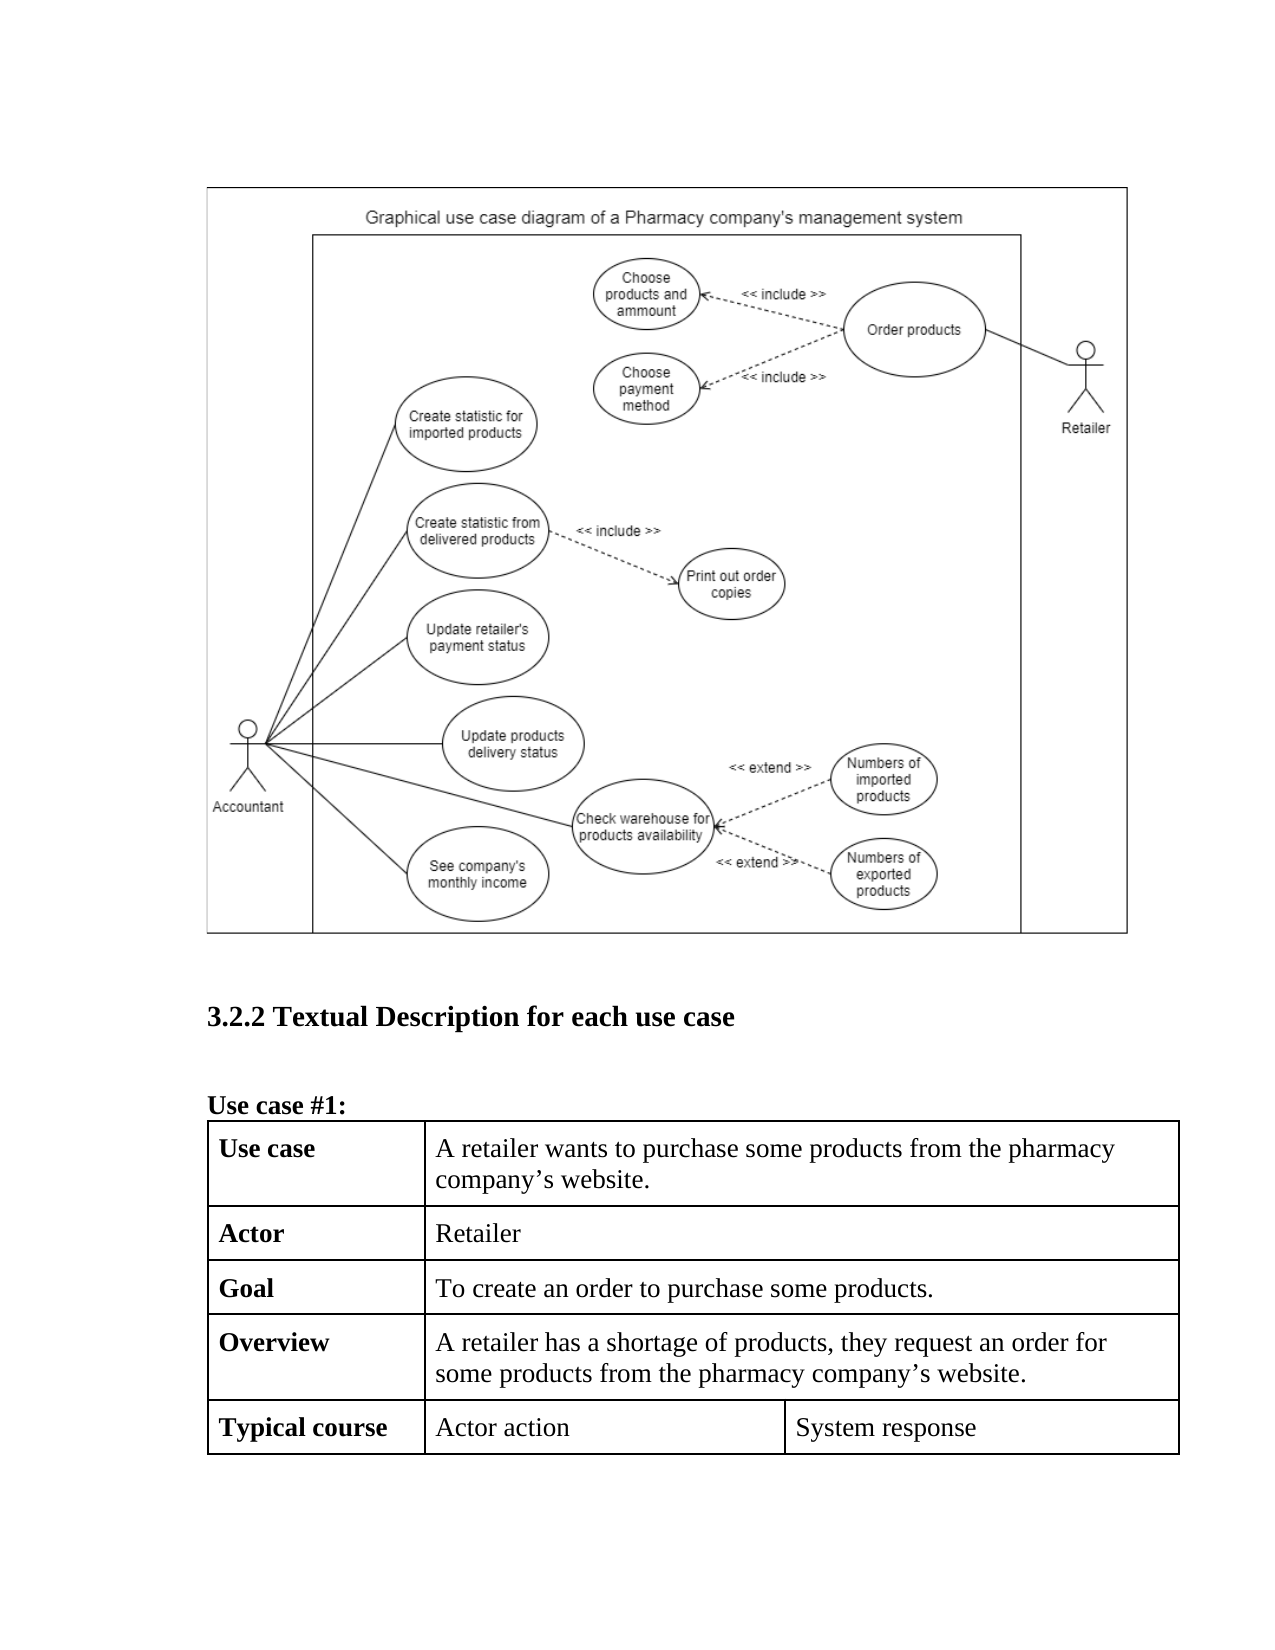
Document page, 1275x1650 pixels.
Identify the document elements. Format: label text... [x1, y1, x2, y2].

table_header Use case [209, 1122, 424, 1205]
table_header A retailer wants to purchase some products from the pharmacy company’s website. [426, 1122, 1178, 1205]
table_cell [426, 1401, 784, 1452]
picture [206, 187, 1129, 935]
table_cell Overview [209, 1315, 424, 1398]
table_cell Actor [209, 1207, 424, 1259]
table_cell Retailer [426, 1207, 1178, 1259]
text Use case #1: [207, 1089, 1157, 1120]
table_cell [786, 1401, 1178, 1452]
table_cell Goal [209, 1261, 424, 1313]
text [207, 187, 1157, 1033]
table_cell To create an order to purchase some products. [426, 1261, 1178, 1313]
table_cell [209, 1401, 424, 1452]
table_cell A retailer has a shortage of products, they request an order for some products from the pharmacy company’s website. [426, 1315, 1178, 1398]
